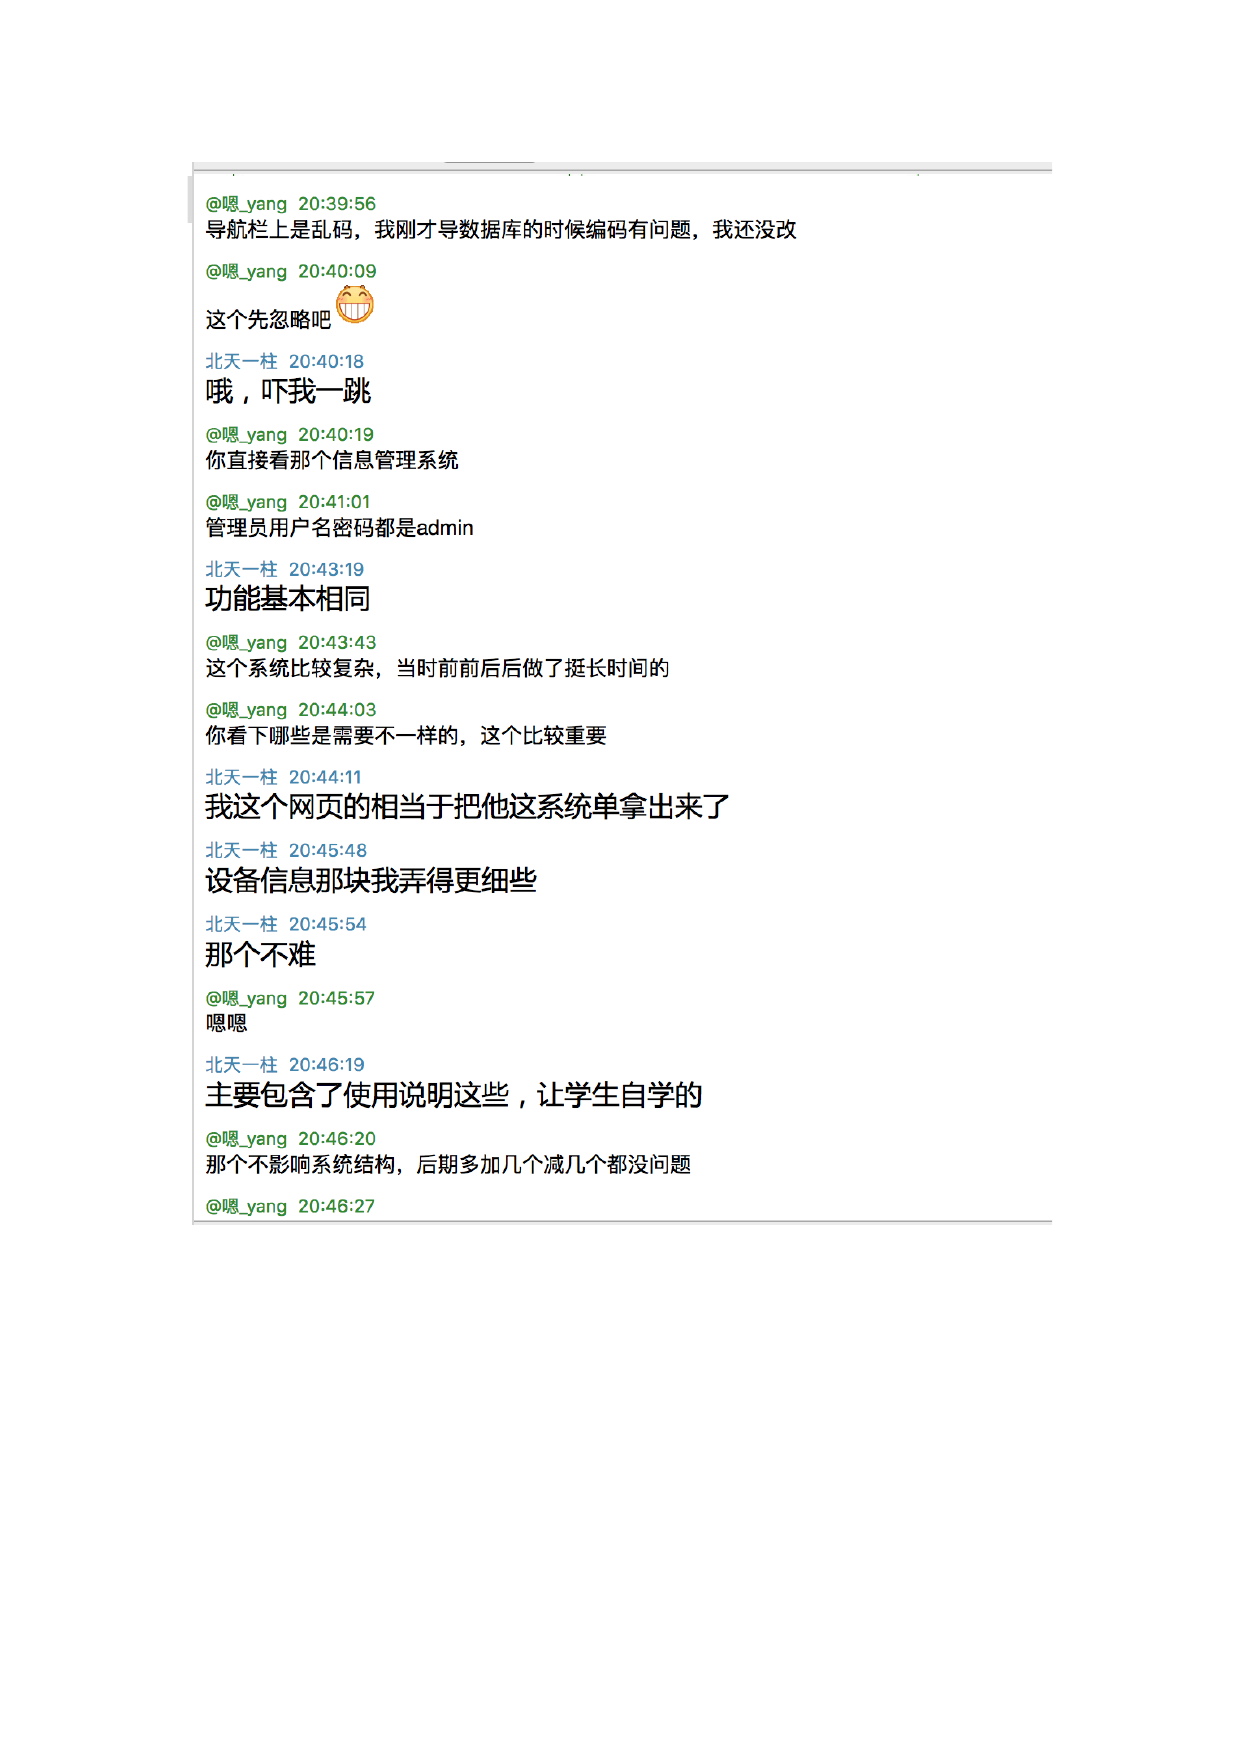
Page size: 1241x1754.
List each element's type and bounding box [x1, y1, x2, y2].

picture [187, 162, 1053, 1225]
